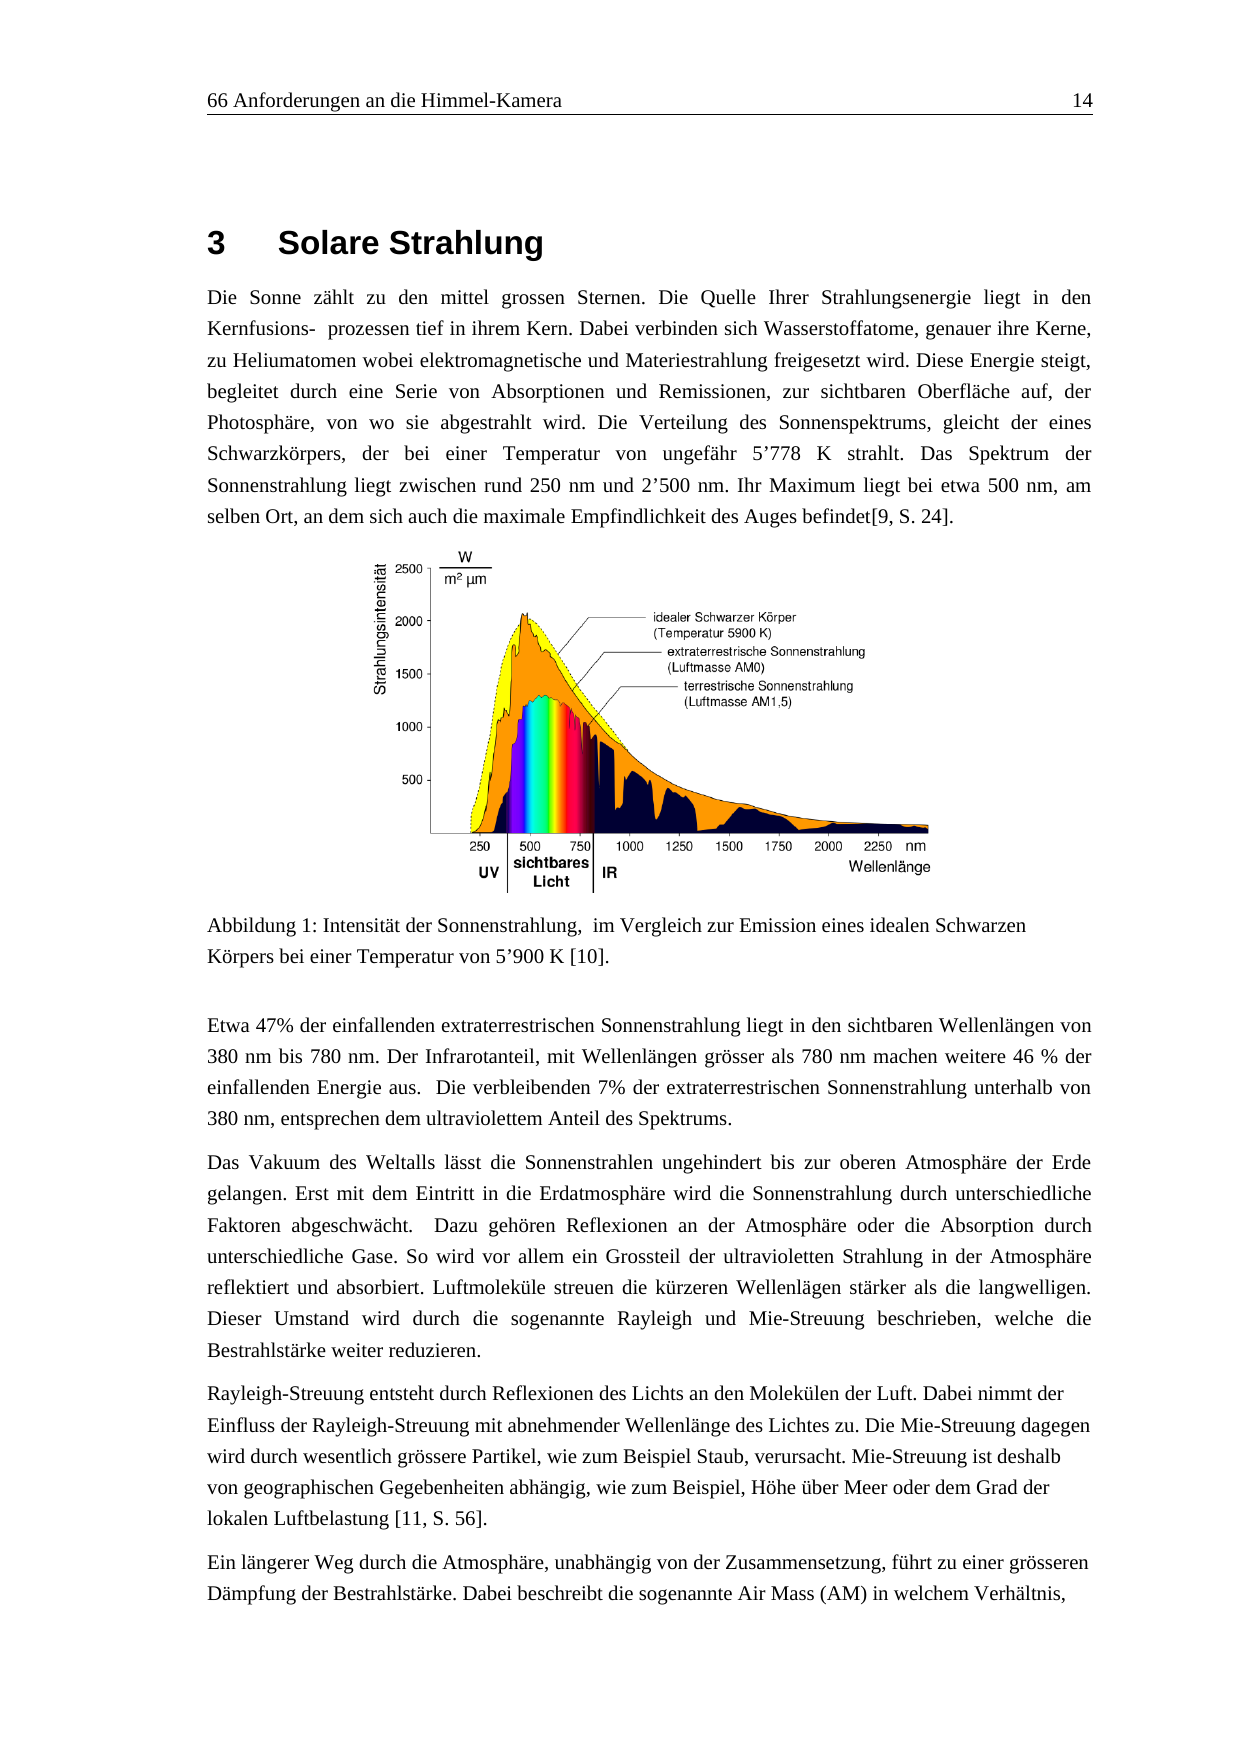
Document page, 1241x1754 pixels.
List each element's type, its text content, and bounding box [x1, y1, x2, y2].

subtitle Solare Strahlung [207, 223, 1093, 261]
text Rayleigh-Streuung entsteht durch Reflexionen des Lichts an den Molekülen der Luft. Dabei nimmt der Einfluss der Rayleigh-Streuung mit abnehmender Wellenlänge des Lichtes zu. Die Mie-Streuung dagegen wird durch wesentlich grössere Partikel, wie zum Beispiel Staub, verursacht. Mie-Streuung ist deshalb von geographischen Gegebenheiten abhängig, wie zum Beispiel, Höhe über Meer oder dem Grad der lokalen Luftbelastung [11, S. 56]. [207, 1381, 1093, 1530]
text Die Sonne zählt zu den mittel grossen Sternen. Die Quelle Ihrer Strahlungsenergie liegt in den Kernfusions- prozessen tief in ihrem Kern. Dabei verbinden sich Wasserstoffatome, genauer ihre Kerne, zu Heliumatomen wobei elektromagnetische und Materiestrahlung freigesetzt wird. Diese Energie steigt, begleitet durch eine Serie von Absorptionen und Remissionen, zur sichtbaren Oberfläche auf, der Photosphäre, von wo sie abgestrahlt wird. Die Verteilung des Sonnenspektrums, gleicht der eines Schwarzkörpers, der bei einer Temperatur von ungefähr 5’778 K strahlt. Das Spektrum der Sonnenstrahlung liegt zwischen rund 250 nm und 2’500 nm. Ihr Maximum liegt bei etwa 500 nm, am selben Ort, an dem sich auch die maximale Empfindlichkeit des Auges befindet[9, S. 24]. [207, 285, 1093, 528]
text Etwa 47% der einfallenden extraterrestrischen Sonnenstrahlung liegt in den sichtbaren Wellenlängen von 380 nm bis 780 nm. Der Infrarotanteil, mit Wellenlängen grösser als 780 nm machen weitere 46 % der einfallenden Energie aus. Die verbleibenden 7% der extraterrestrischen Sonnenstrahlung unterhalb von 380 nm, entsprechen dem ultraviolettem Anteil des Spektrums. [207, 1013, 1093, 1130]
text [207, 1550, 1093, 1605]
text Das Vakuum des Weltalls lässt die Sonnenstrahlen ungehindert bis zur oberen Atmosphäre der Erde gelangen. Erst mit dem Eintritt in die Erdatmosphäre wird die Sonnenstrahlung durch unterschiedliche Faktoren abgeschwächt. Dazu gehören Reflexionen an der Atmosphäre oder die Absorption durch unterschiedliche Gase. So wird vor allem ein Grossteil der ultravioletten Strahlung in der Atmosphäre reflektiert und absorbiert. Luftmoleküle streuen die kürzeren Wellenlägen stärker als die langwelligen. Dieser Umstand wird durch die sogenannte Rayleigh und Mie-Streuung beschrieben, welche die Bestrahlstärke weiter reduzieren. [207, 1150, 1093, 1362]
text Abbildung 1: Intensität der Sonnenstrahlung, im Vergleich zur Emission eines idealen Schwarzen Körpers bei einer Temperatur von 5’900 K [10]. [207, 913, 1093, 968]
picture [368, 547, 931, 893]
